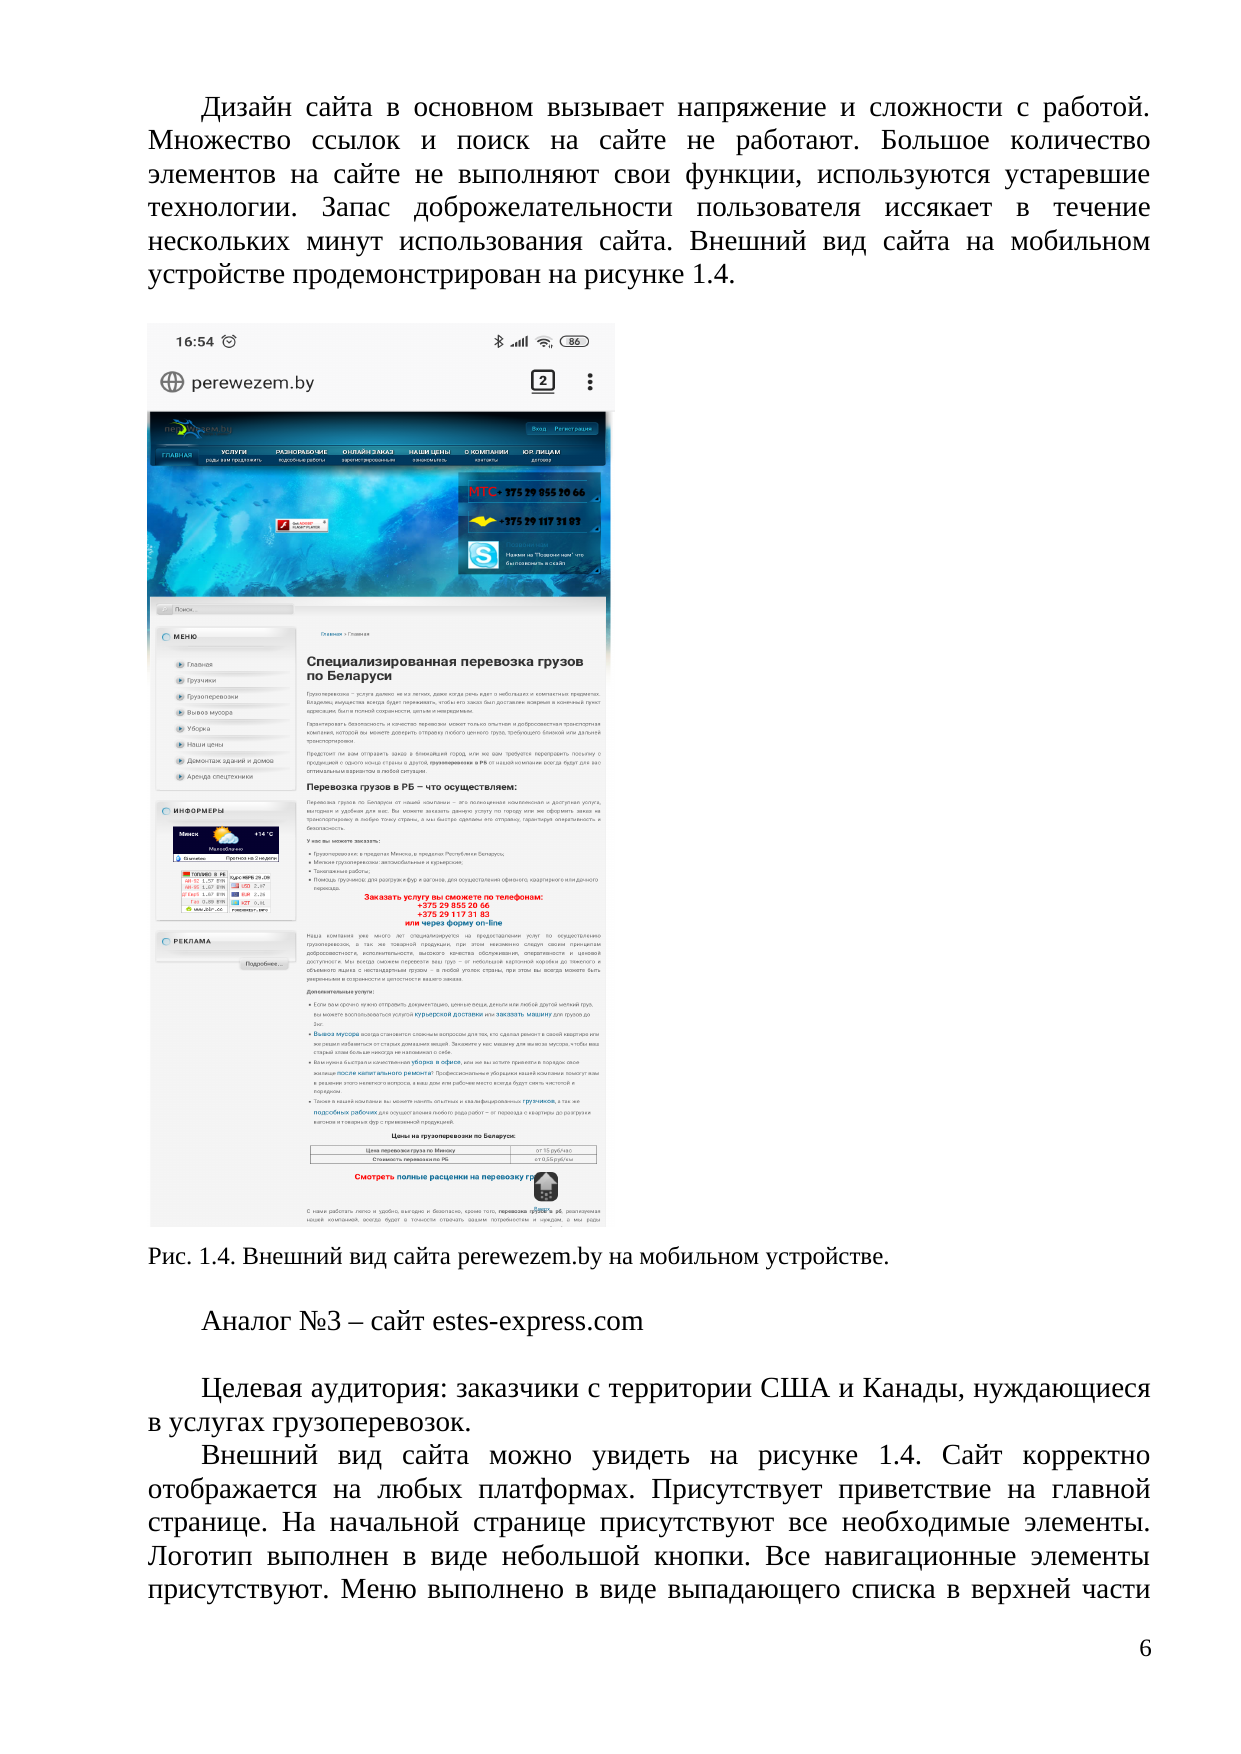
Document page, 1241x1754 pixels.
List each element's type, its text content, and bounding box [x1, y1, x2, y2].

text Целевая аудитория: заказчики с территории США и Канады, нуждающиеся в услугах грузоперевозок. [148, 1370, 1152, 1437]
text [148, 1437, 1152, 1605]
text Дизайн сайта в основном вызывает напряжение и сложности с работой. Множество ссылок и поиск на сайте не работают. Большое количество элементов на сайте не выполняют свои функции, используются устаревшие технологии. Запас доброжелательности пользователя иссякает в течение нескольких минут использования сайта. Внешний вид сайта на мобильном устройстве продемонстрирован на рисунке 1.4. [148, 89, 1152, 290]
text Рис. 1.4. Внешний вид сайта perewezem.by на мобильном устройстве. [148, 1241, 1152, 1269]
picture [147, 544, 156, 578]
picture [147, 323, 615, 1227]
text Аналог №3 – сайт estes-express.com [148, 1303, 1152, 1337]
